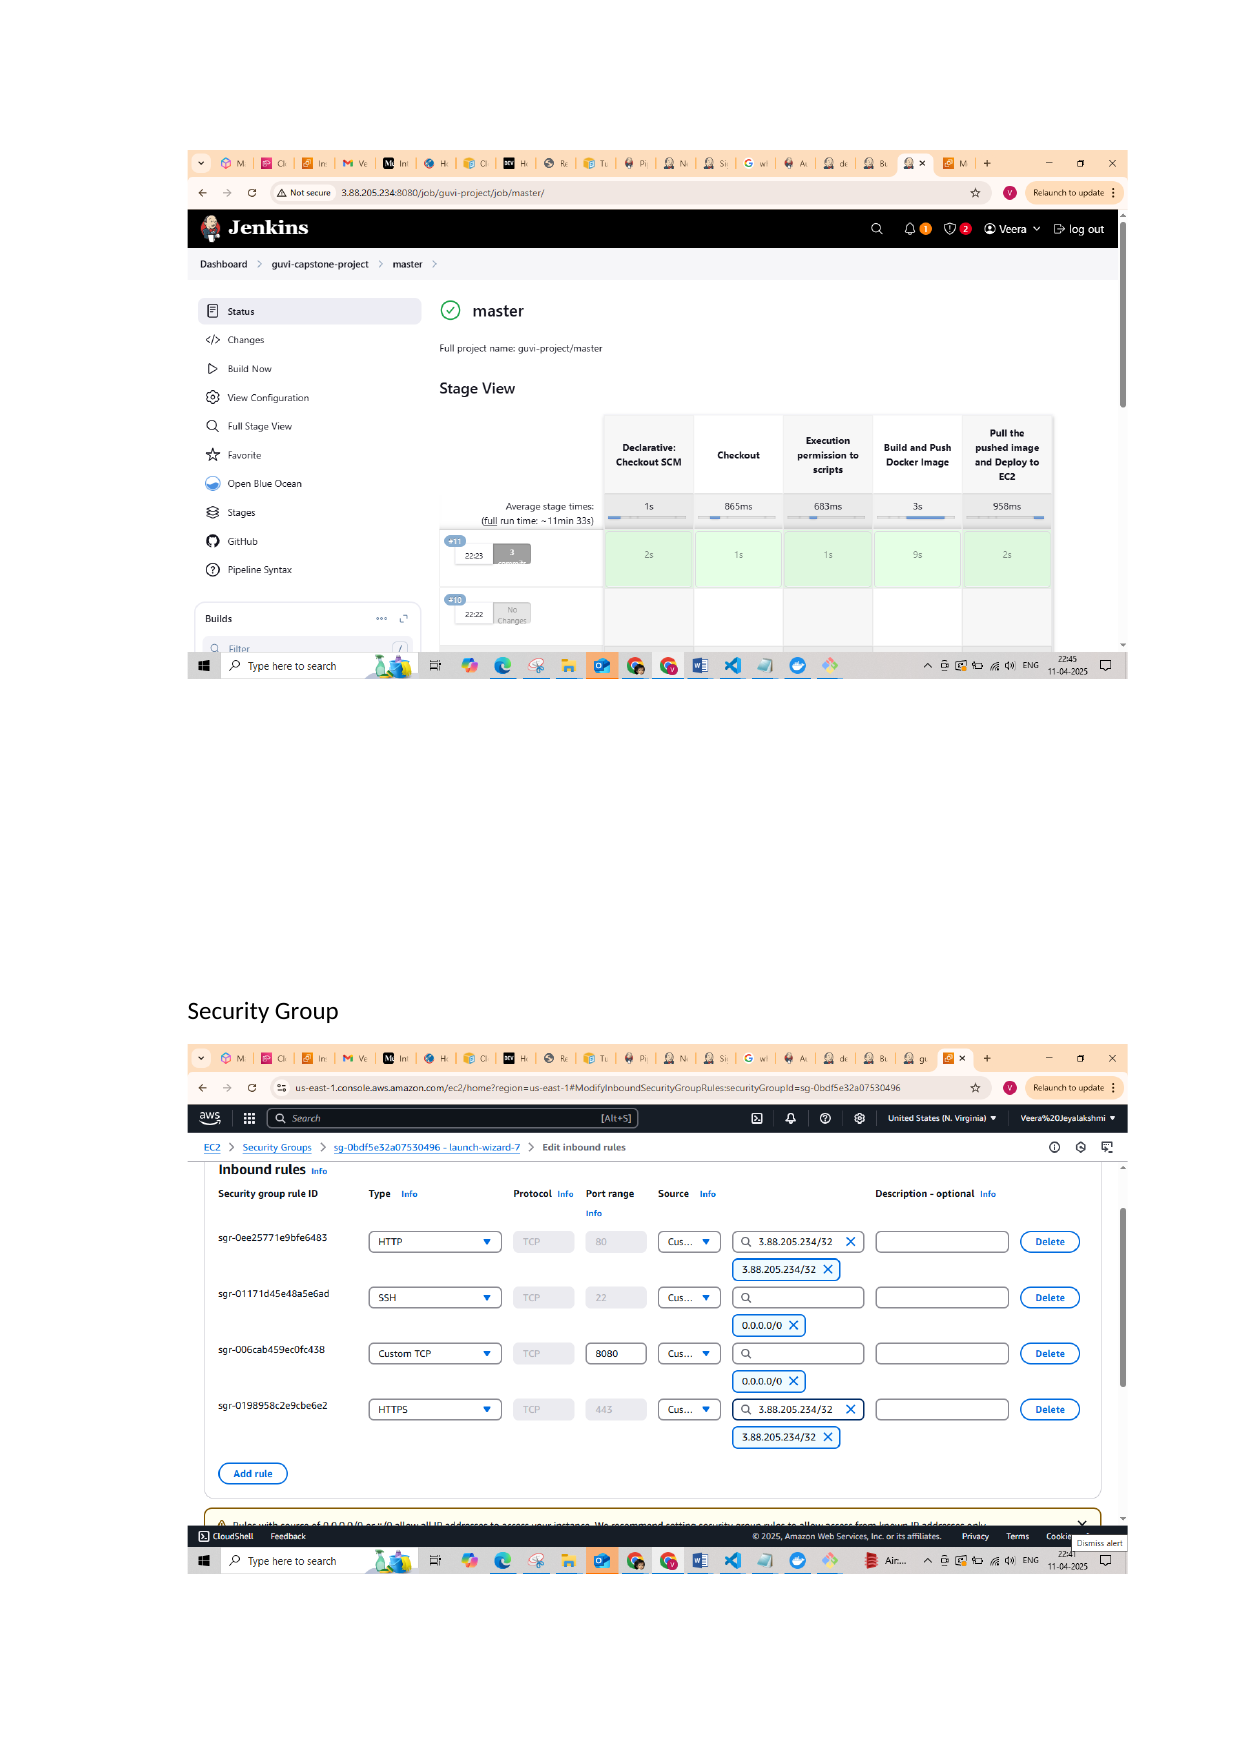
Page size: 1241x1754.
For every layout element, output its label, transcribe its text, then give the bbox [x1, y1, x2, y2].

picture [187, 1044, 1128, 1574]
picture [187, 150, 1128, 679]
text Security Group [187, 995, 1090, 1026]
